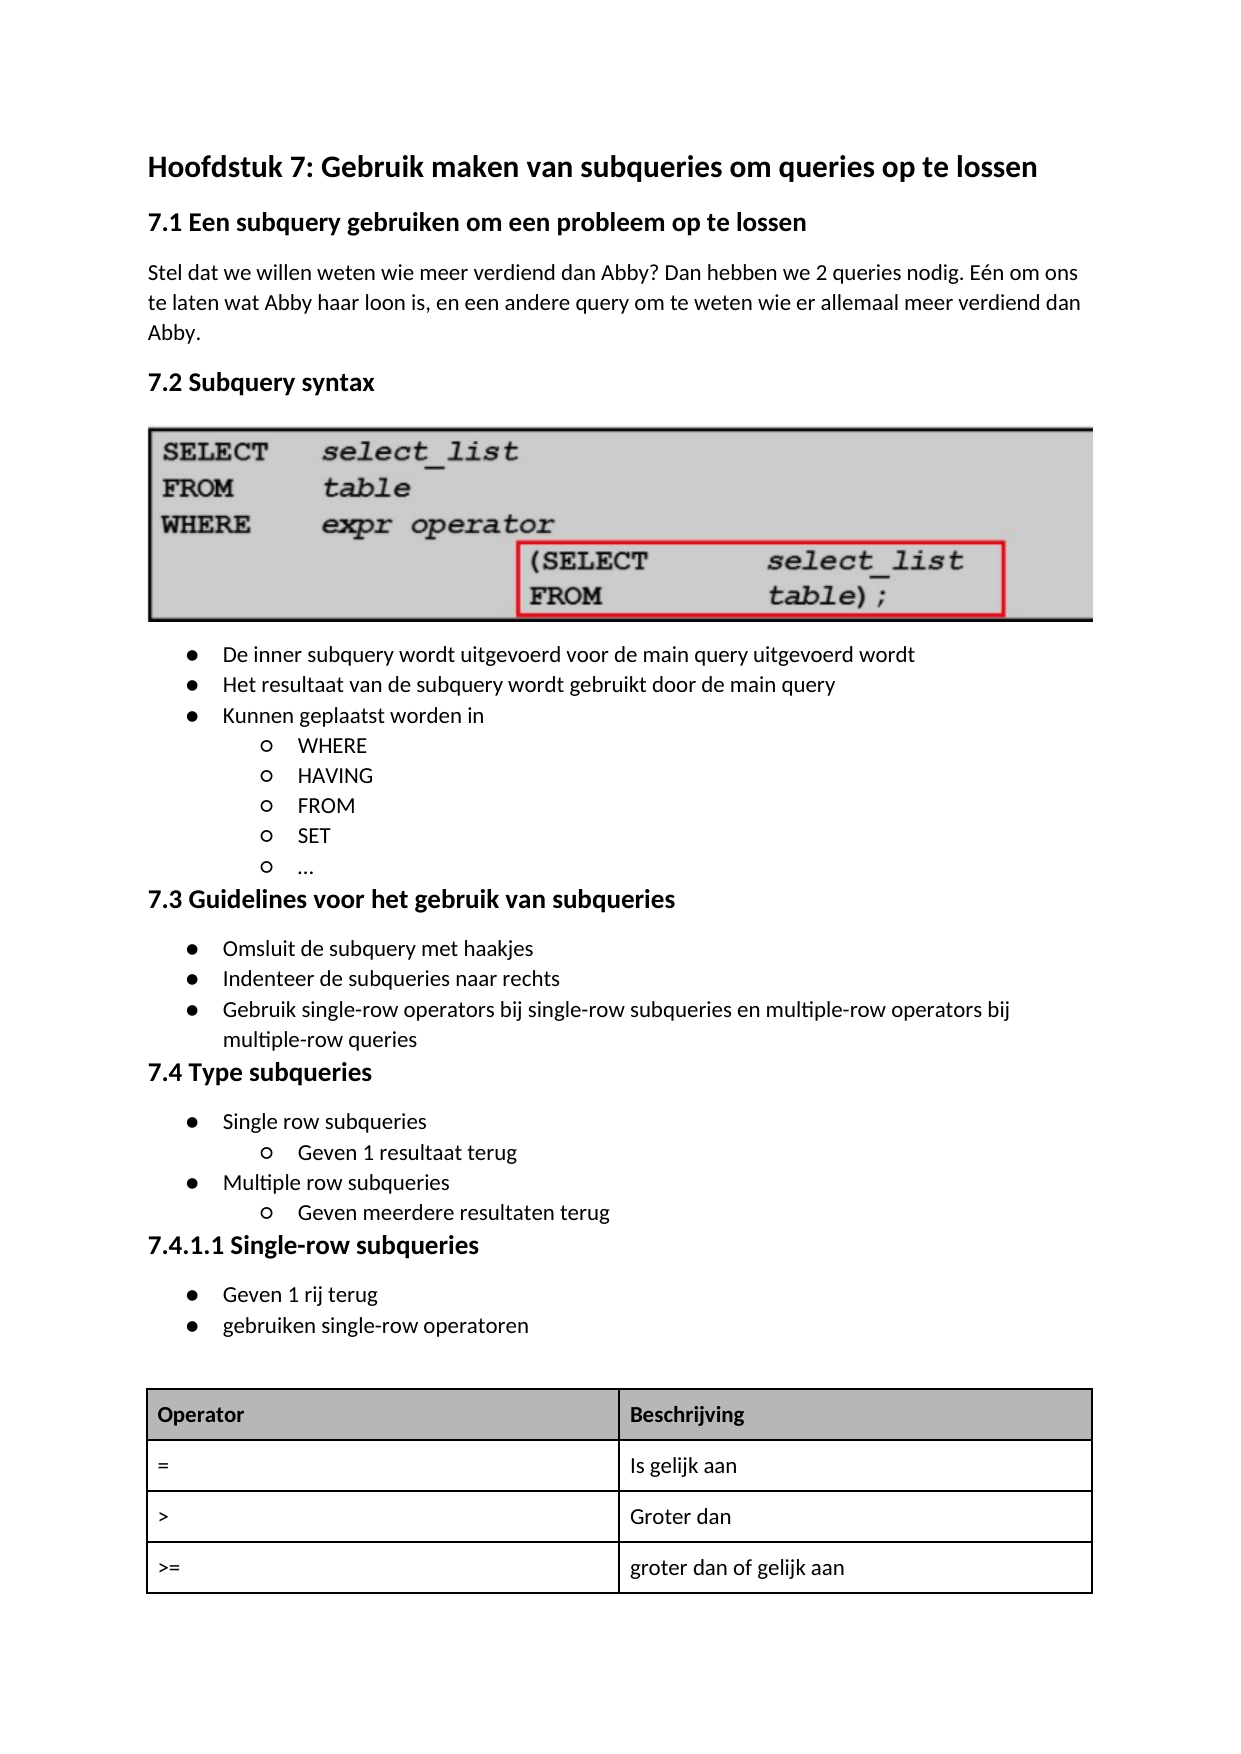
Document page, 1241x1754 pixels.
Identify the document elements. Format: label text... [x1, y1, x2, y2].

table_header Beschrijving [620, 1390, 1091, 1439]
list Geven 1 resultaat terug [260, 1138, 1093, 1166]
list FROM [260, 791, 1093, 819]
list … [260, 852, 1093, 880]
list HAVING [260, 761, 1093, 789]
text 7.2 Subquery syntax [148, 365, 1093, 398]
text Stel dat we willen weten wie meer verdiend dan Abby? Dan hebben we 2 queries nodig. Eén om ons te laten wat Abby haar loon is, en een andere query om te weten wie er allemaal meer verdiend dan Abby. [148, 258, 1093, 346]
table_cell Is gelijk aan [620, 1441, 1091, 1490]
table_cell > [148, 1492, 618, 1541]
list Multiple row subqueries [185, 1168, 1093, 1196]
table_cell groter dan of gelijk aan [620, 1543, 1091, 1592]
text 7.4.1.1 Single-row subqueries [148, 1228, 1093, 1261]
list Omsluit de subquery met haakjes [185, 934, 1093, 962]
picture [147, 417, 1093, 622]
list De inner subquery wordt uitgevoerd voor de main query uitgevoerd wordt [185, 640, 1093, 668]
list Geven 1 rij terug [185, 1281, 1093, 1308]
text 7.1 Een subquery gebruiken om een probleem op te lossen [148, 205, 1093, 238]
text Hoofdstuk 7: Gebruik maken van subqueries om queries op te lossen [148, 148, 1093, 186]
table_cell Groter dan [620, 1492, 1091, 1541]
table_header Operator [148, 1390, 618, 1439]
list SET [260, 822, 1093, 849]
list gebruiken single-row operatoren [185, 1311, 1093, 1339]
list Het resultaat van de subquery wordt gebruikt door de main query [185, 671, 1093, 698]
text 7.3 Guidelines voor het gebruik van subqueries [148, 882, 1093, 915]
text 7.4 Type subqueries [148, 1055, 1093, 1088]
list WHERE [260, 731, 1093, 759]
table_cell = [148, 1441, 618, 1490]
list Geven meerdere resultaten terug [260, 1198, 1093, 1226]
list Kunnen geplaatst worden in [185, 701, 1093, 729]
list Gebruik single-row operators bij single-row subqueries en multiple-row operators bij multiple-row queries [185, 995, 1093, 1053]
list Indenteer de subqueries naar rechts [185, 964, 1093, 992]
table_cell >= [148, 1543, 618, 1592]
list Single row subqueries [185, 1107, 1093, 1135]
